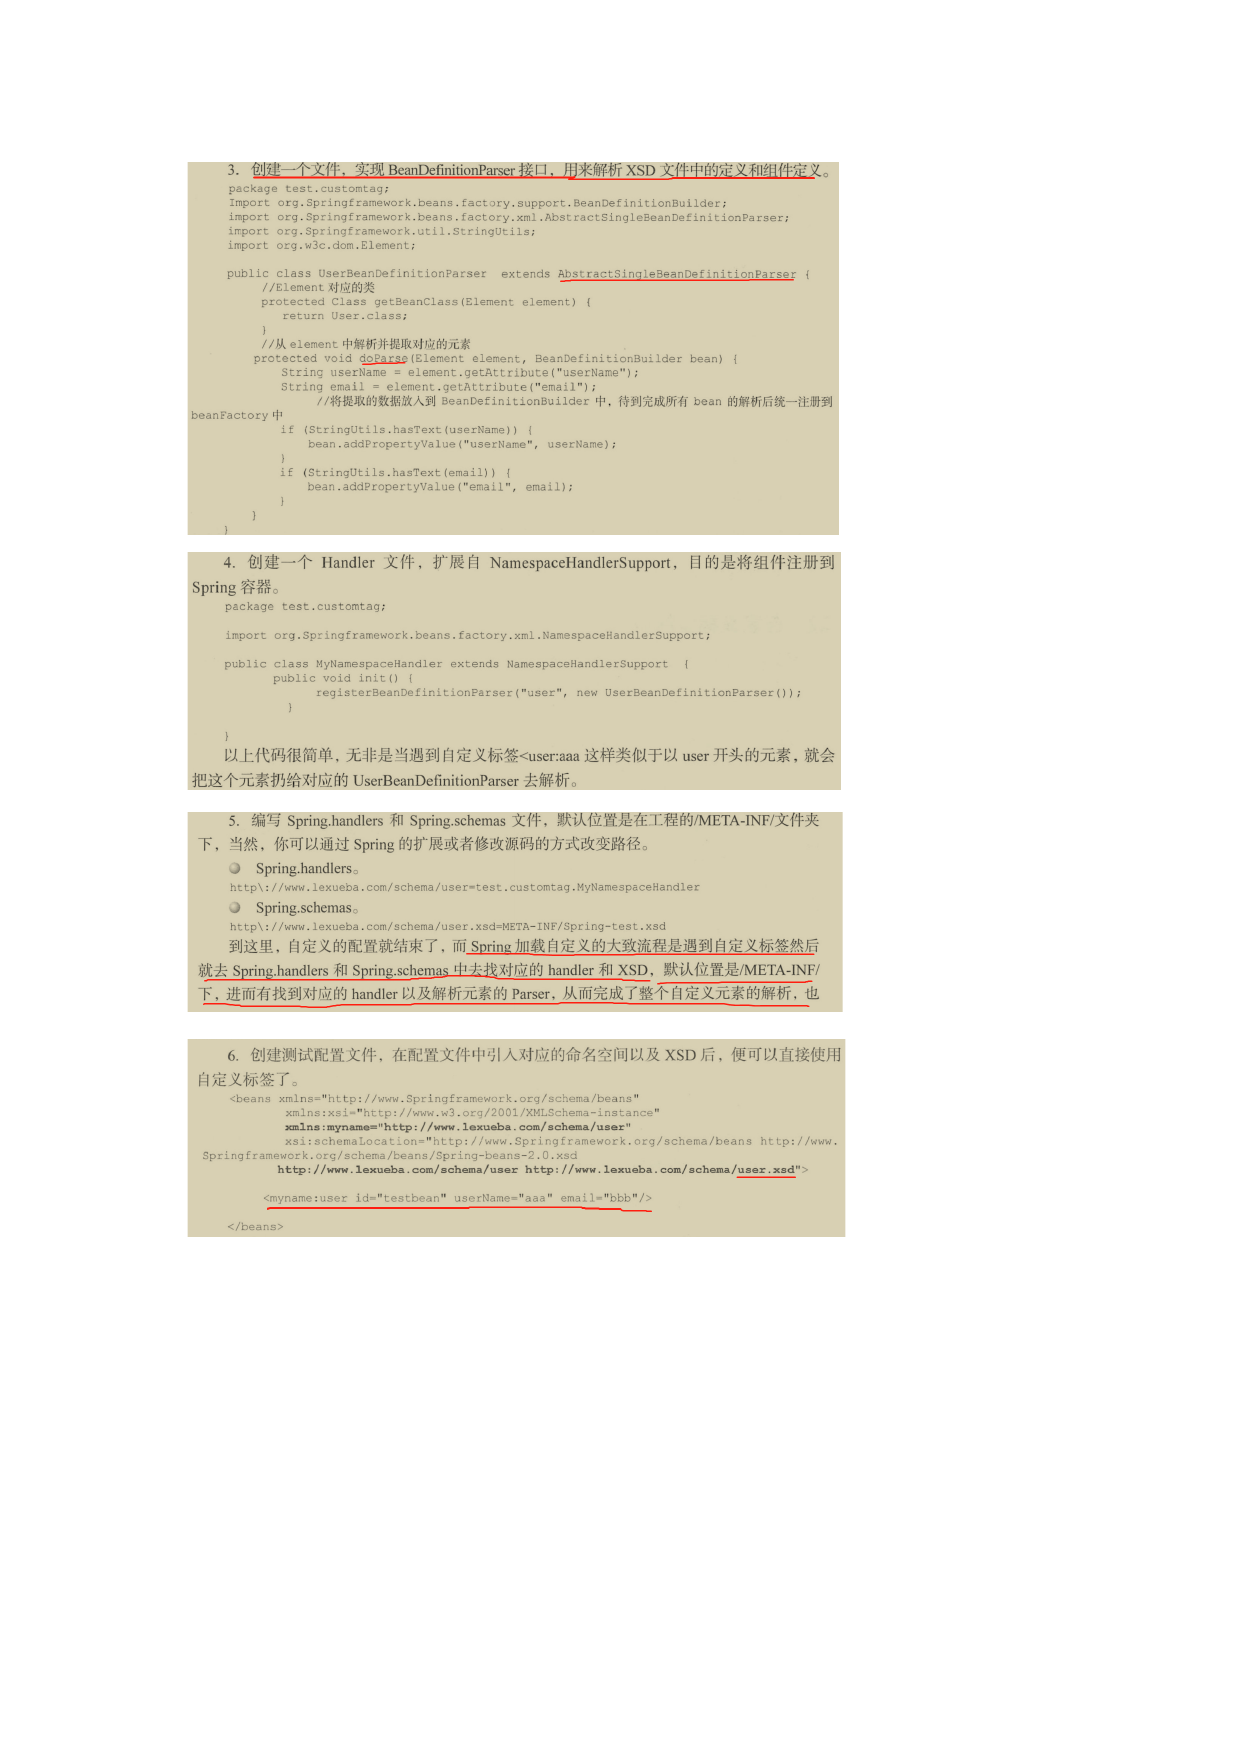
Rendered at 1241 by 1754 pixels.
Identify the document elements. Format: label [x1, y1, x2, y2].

picture [187, 162, 839, 535]
picture [187, 552, 841, 790]
picture [187, 1039, 846, 1237]
picture [187, 812, 843, 1012]
